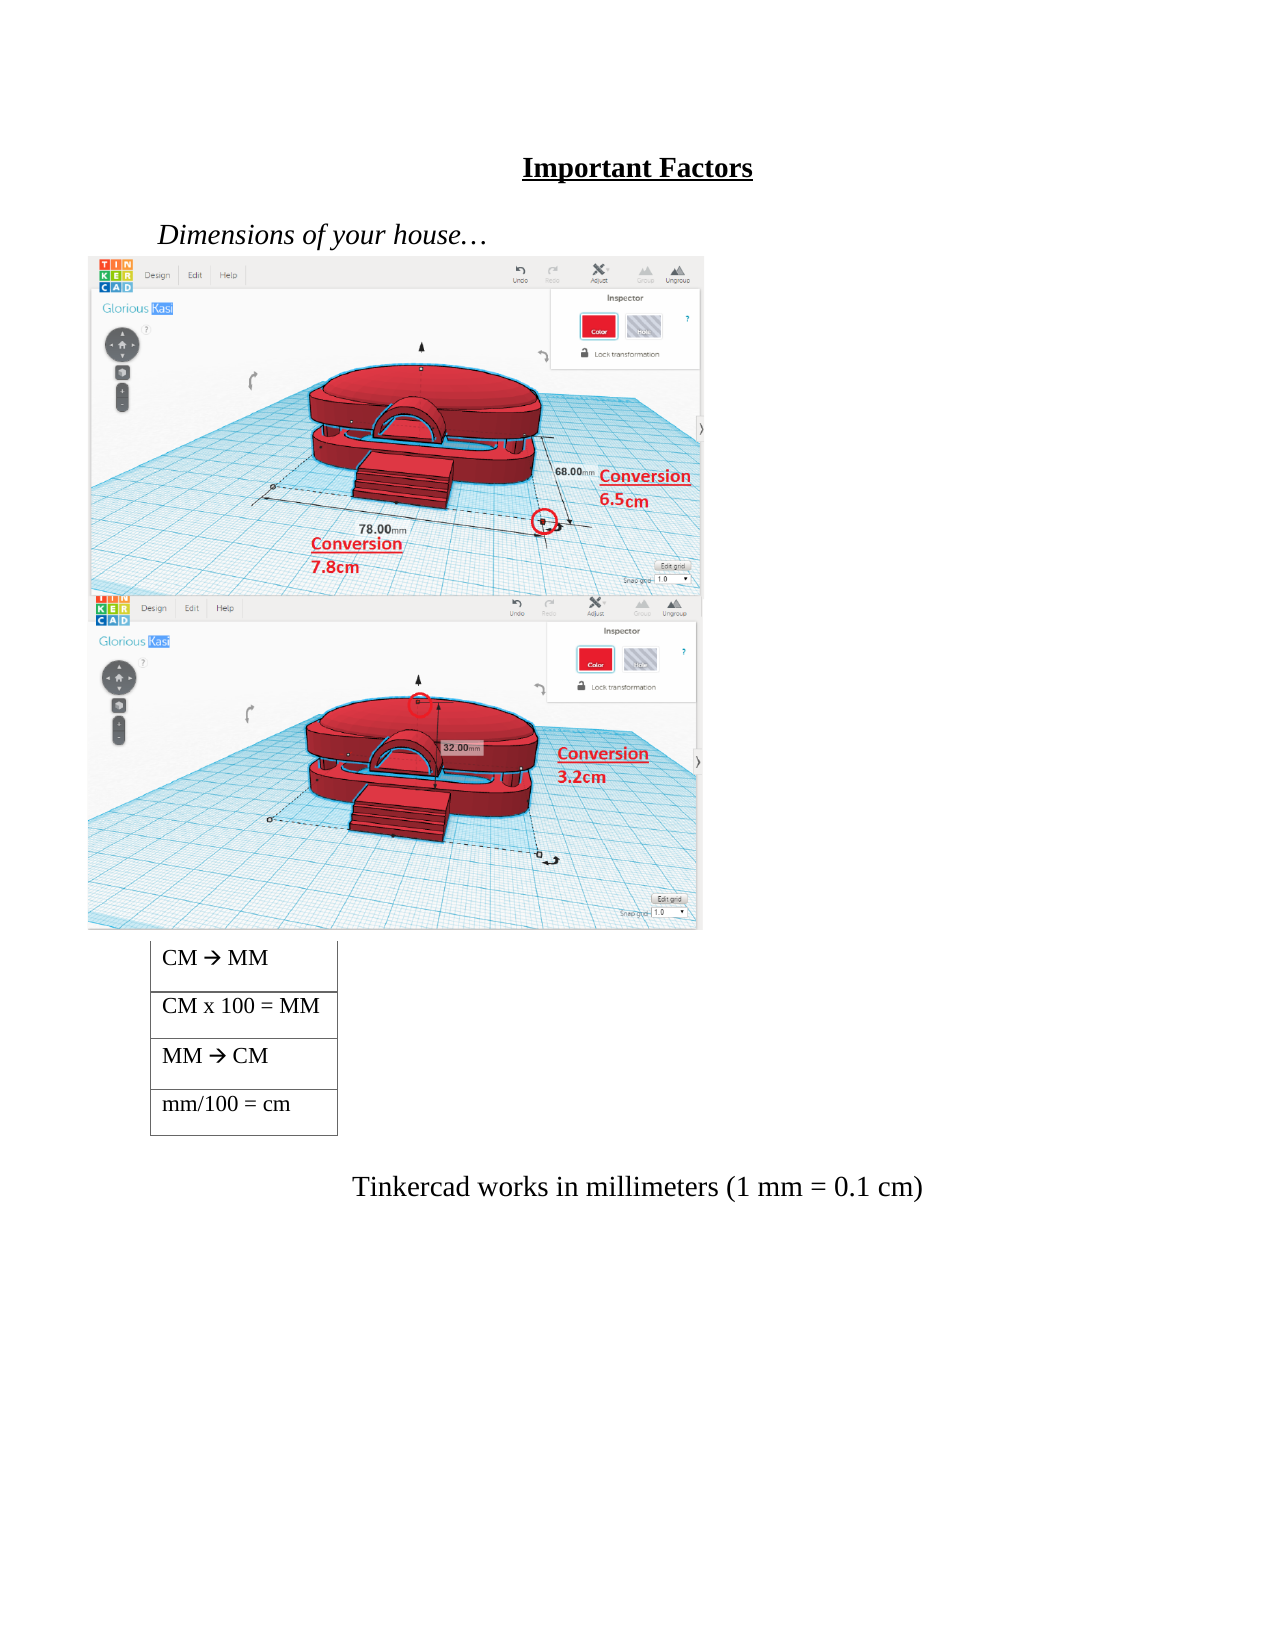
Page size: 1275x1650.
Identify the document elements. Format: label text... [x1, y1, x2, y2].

text Important Factors [150, 150, 1125, 183]
picture [87, 256, 713, 941]
table_cell MM 🡪 CM [151, 1039, 337, 1088]
text Dimensions of your house… [150, 217, 1125, 251]
table_cell CM x 100 = MM [151, 993, 337, 1037]
table_cell mm/100 = cm [151, 1090, 337, 1135]
table_header CM 🡪 MM [151, 941, 337, 991]
text Tinkercad works in millimeters (1 mm = 0.1 cm) [150, 1169, 1125, 1203]
